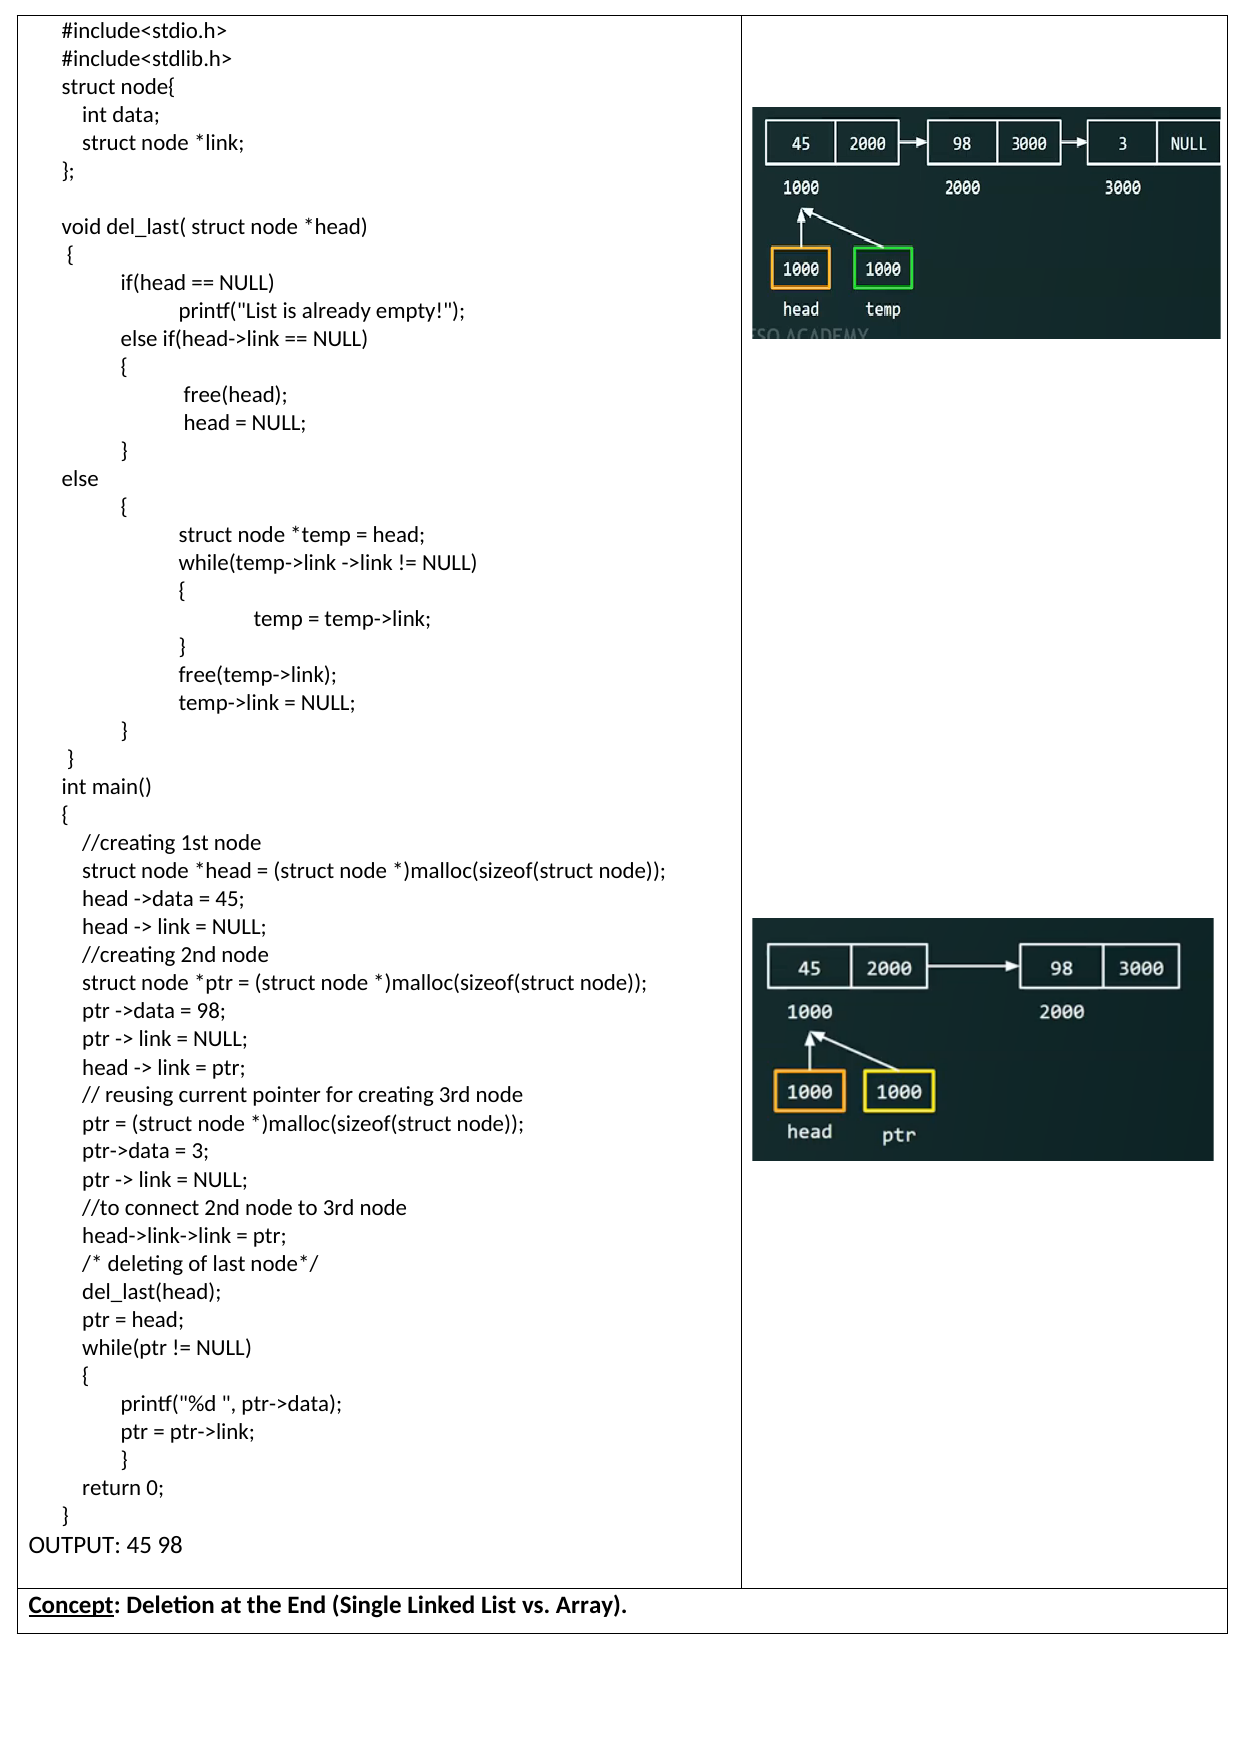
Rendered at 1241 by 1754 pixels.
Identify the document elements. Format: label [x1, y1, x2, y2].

table_header [742, 16, 1227, 1588]
table_cell [18, 1589, 1227, 1633]
picture [752, 107, 1221, 339]
table_header [18, 16, 741, 1588]
picture [752, 918, 1214, 1161]
